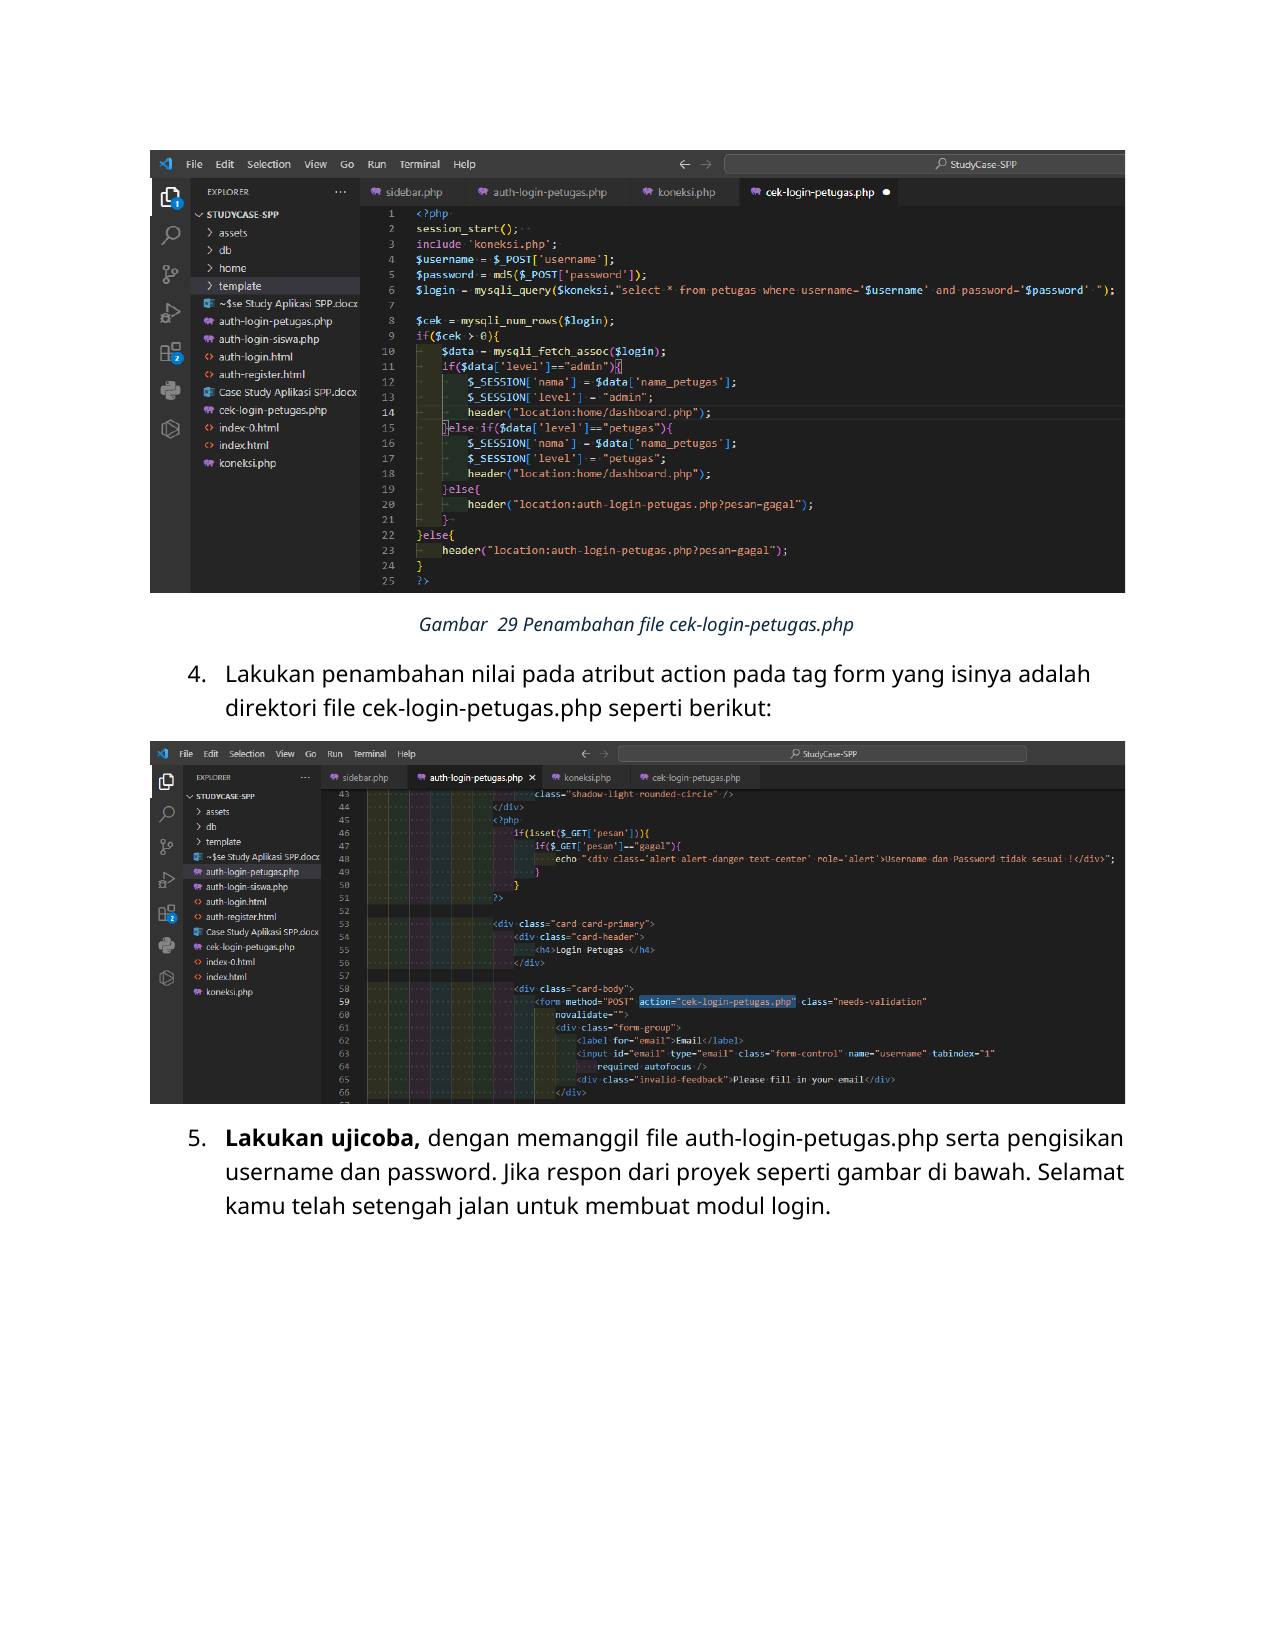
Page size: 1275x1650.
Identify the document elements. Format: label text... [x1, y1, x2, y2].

list Lakukan ujicoba, dengan memanggil file auth-login-petugas.php serta pengisikan username dan password. Jika respon dari proyek seperti gambar di bawah. Selamat kamu telah setengah jalan untuk membuat modul login. [187, 1122, 1125, 1221]
picture [150, 741, 1125, 1104]
picture [150, 150, 1125, 593]
list Lakukan penambahan nilai pada atribut action pada tag form yang isinya adalah direktori file cek-login-petugas.php seperti berikut: [187, 658, 1125, 723]
